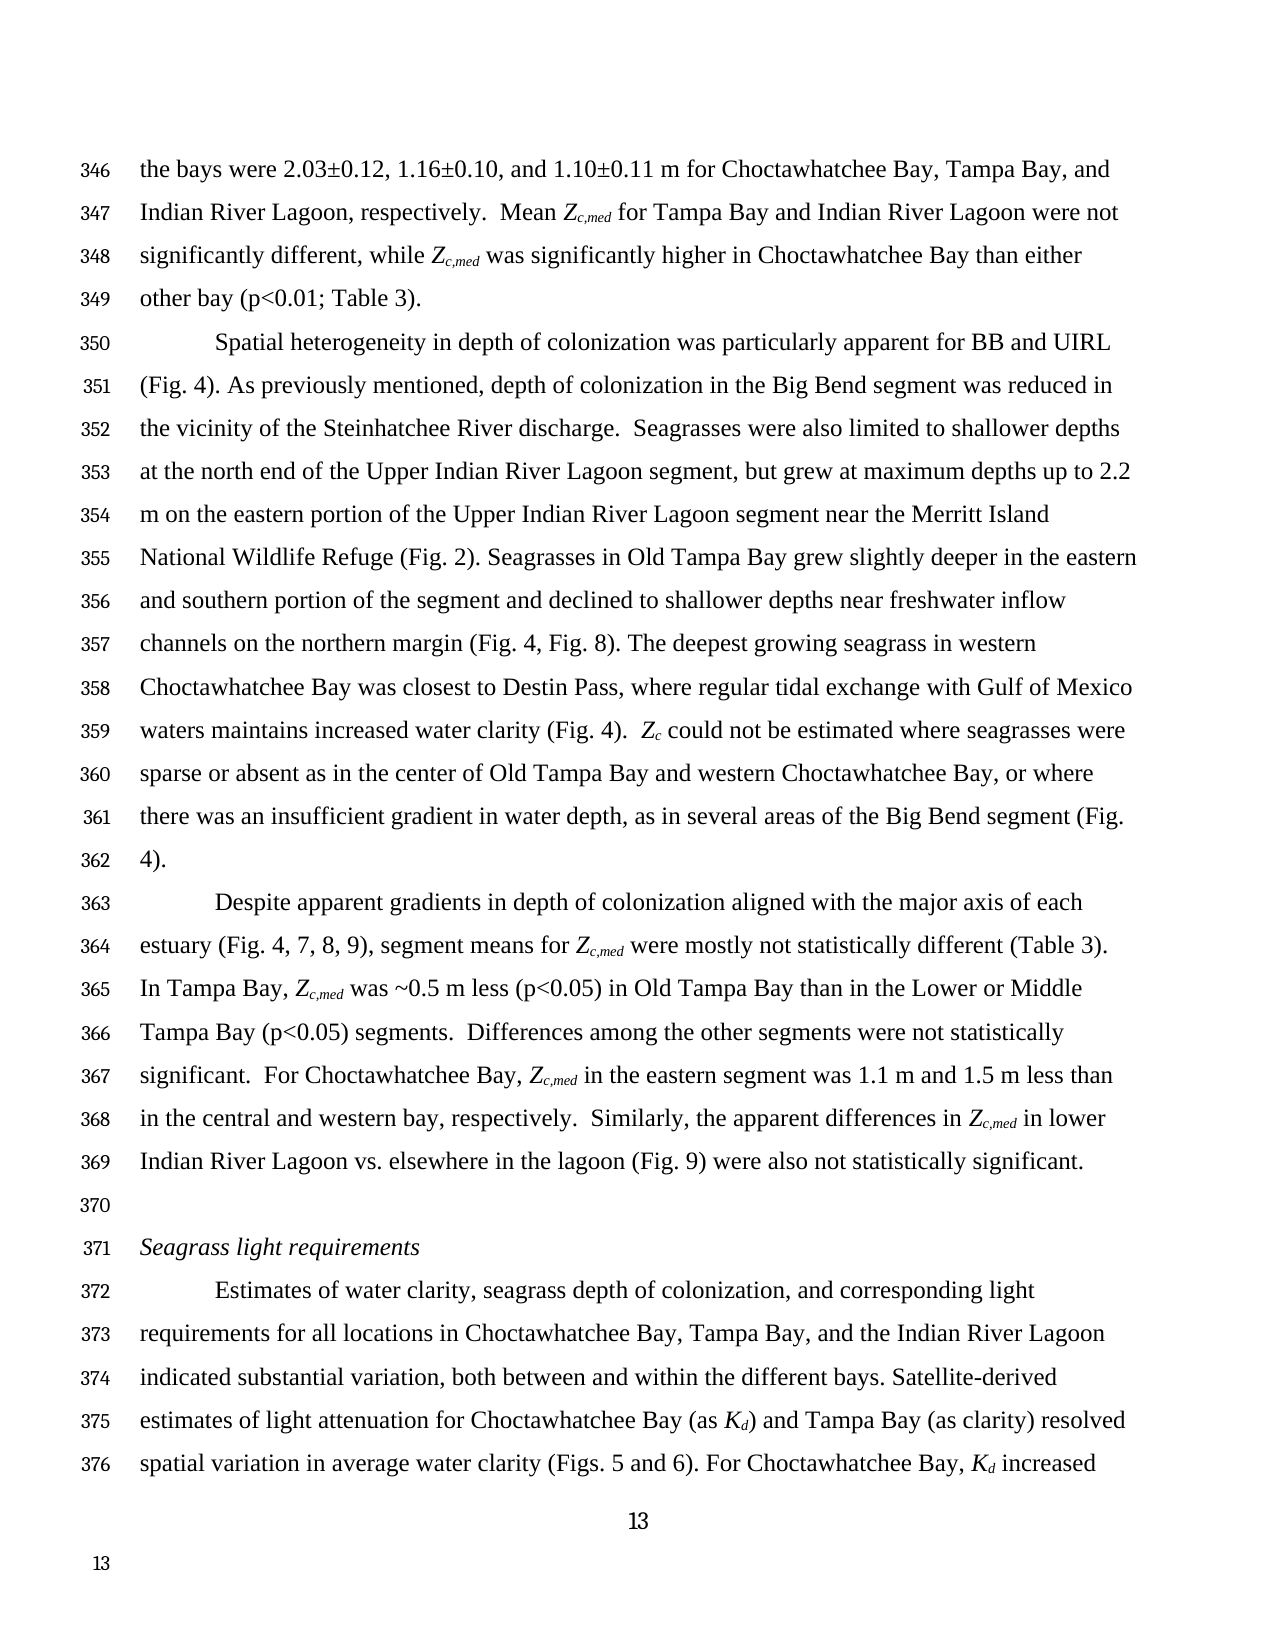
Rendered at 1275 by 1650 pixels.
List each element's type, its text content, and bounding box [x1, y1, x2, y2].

text Despite apparent gradients in depth of colonization aligned with the major axis of each estuary (Fig. 4, 7, 8, 9), segment means for Zc,med were mostly not statistically different (Table 3). In Tampa Bay, Zc,med was ~0.5 m less (p<0.05) in Old Tampa Bay than in the Lower or Middle Tampa Bay (p<0.05) segments. Differences among the other segments were not statistically significant. For Choctawhatchee Bay, Zc,med in the eastern segment was 1.1 m and 1.5 m less than in the central and western bay, respectively. Similarly, the apparent differences in Zc,med in lower Indian River Lagoon vs. elsewhere in the lagoon (Fig. 9) were also not statistically significant. [139, 887, 1137, 1175]
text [139, 1275, 1137, 1477]
text Spatial heterogeneity in depth of colonization was particularly apparent for BB and UIRL (Fig. 4). As previously mentioned, depth of colonization in the Big Bend segment was reduced in the vicinity of the Steinhatchee River discharge. Seagrasses were also limited to shallower depths at the north end of the Upper Indian River Lagoon segment, but grew at maximum depths up to 2.2 m on the eastern portion of the Upper Indian River Lagoon segment near the Merritt Island National Wildlife Refuge (Fig. 2). Seagrasses in Old Tampa Bay grew slightly deeper in the eastern and southern portion of the segment and declined to shallower depths near freshwater inflow channels on the northern margin (Fig. 4, Fig. 8). The deepest growing seagrass in western Choctawhatchee Bay was closest to Destin Pass, where regular tidal exchange with Gulf of Mexico waters maintains increased water clarity (Fig. 4). Zc could not be estimated where seagrasses were sparse or absent as in the center of Old Tampa Bay and western Choctawhatchee Bay, or where there was an insufficient gradient in water depth, as in several areas of the Big Bend segment (Fig. 4). [139, 327, 1137, 873]
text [139, 154, 1137, 312]
text Seagrass light requirements [139, 1232, 1137, 1261]
